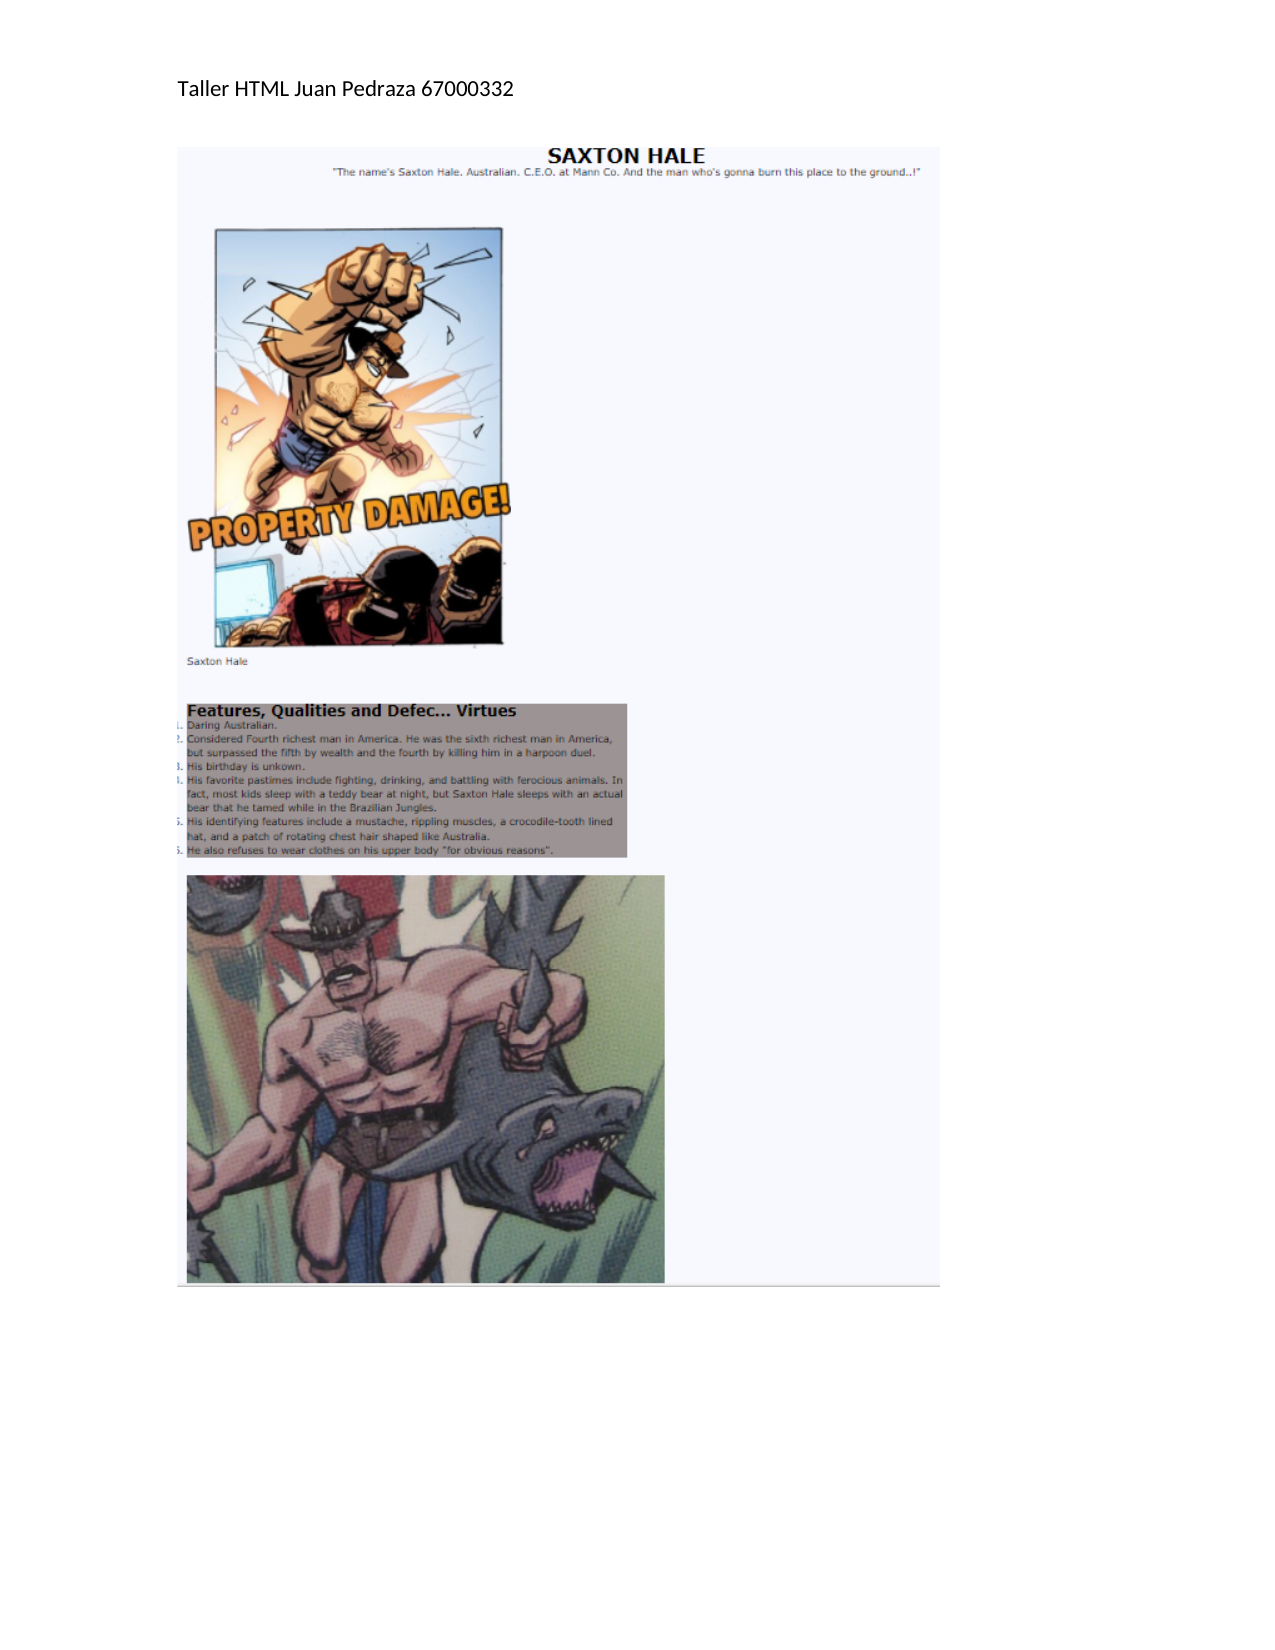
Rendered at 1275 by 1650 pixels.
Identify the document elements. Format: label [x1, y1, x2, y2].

picture [177, 147, 940, 1287]
